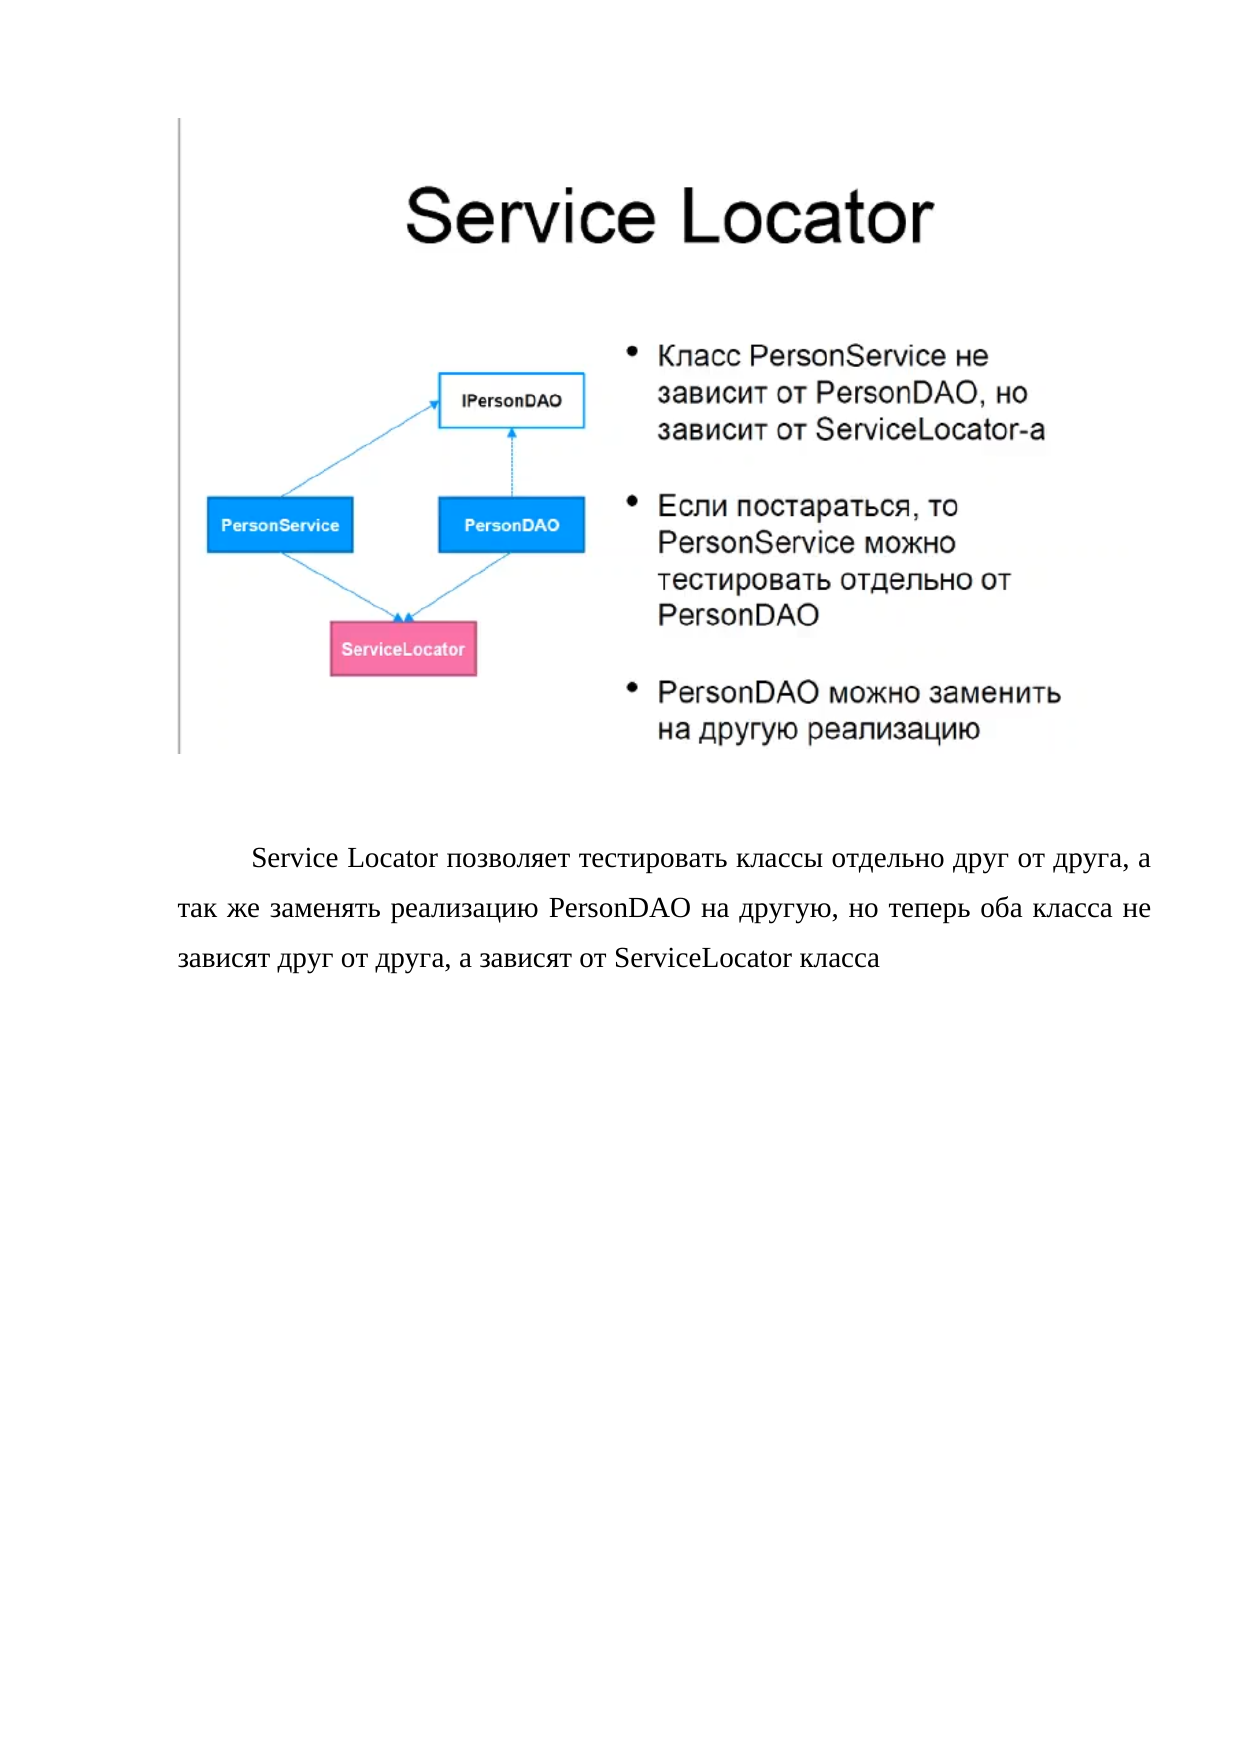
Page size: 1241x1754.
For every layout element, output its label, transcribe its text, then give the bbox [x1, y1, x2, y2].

picture [177, 118, 1152, 754]
text Service Locator позволяет тестировать классы отдельно друг от друга, а так же заменять реализацию PersonDAO на другую, но теперь оба класса не зависят друг от друга, а зависят от ServiceLocator класса [177, 840, 1152, 974]
